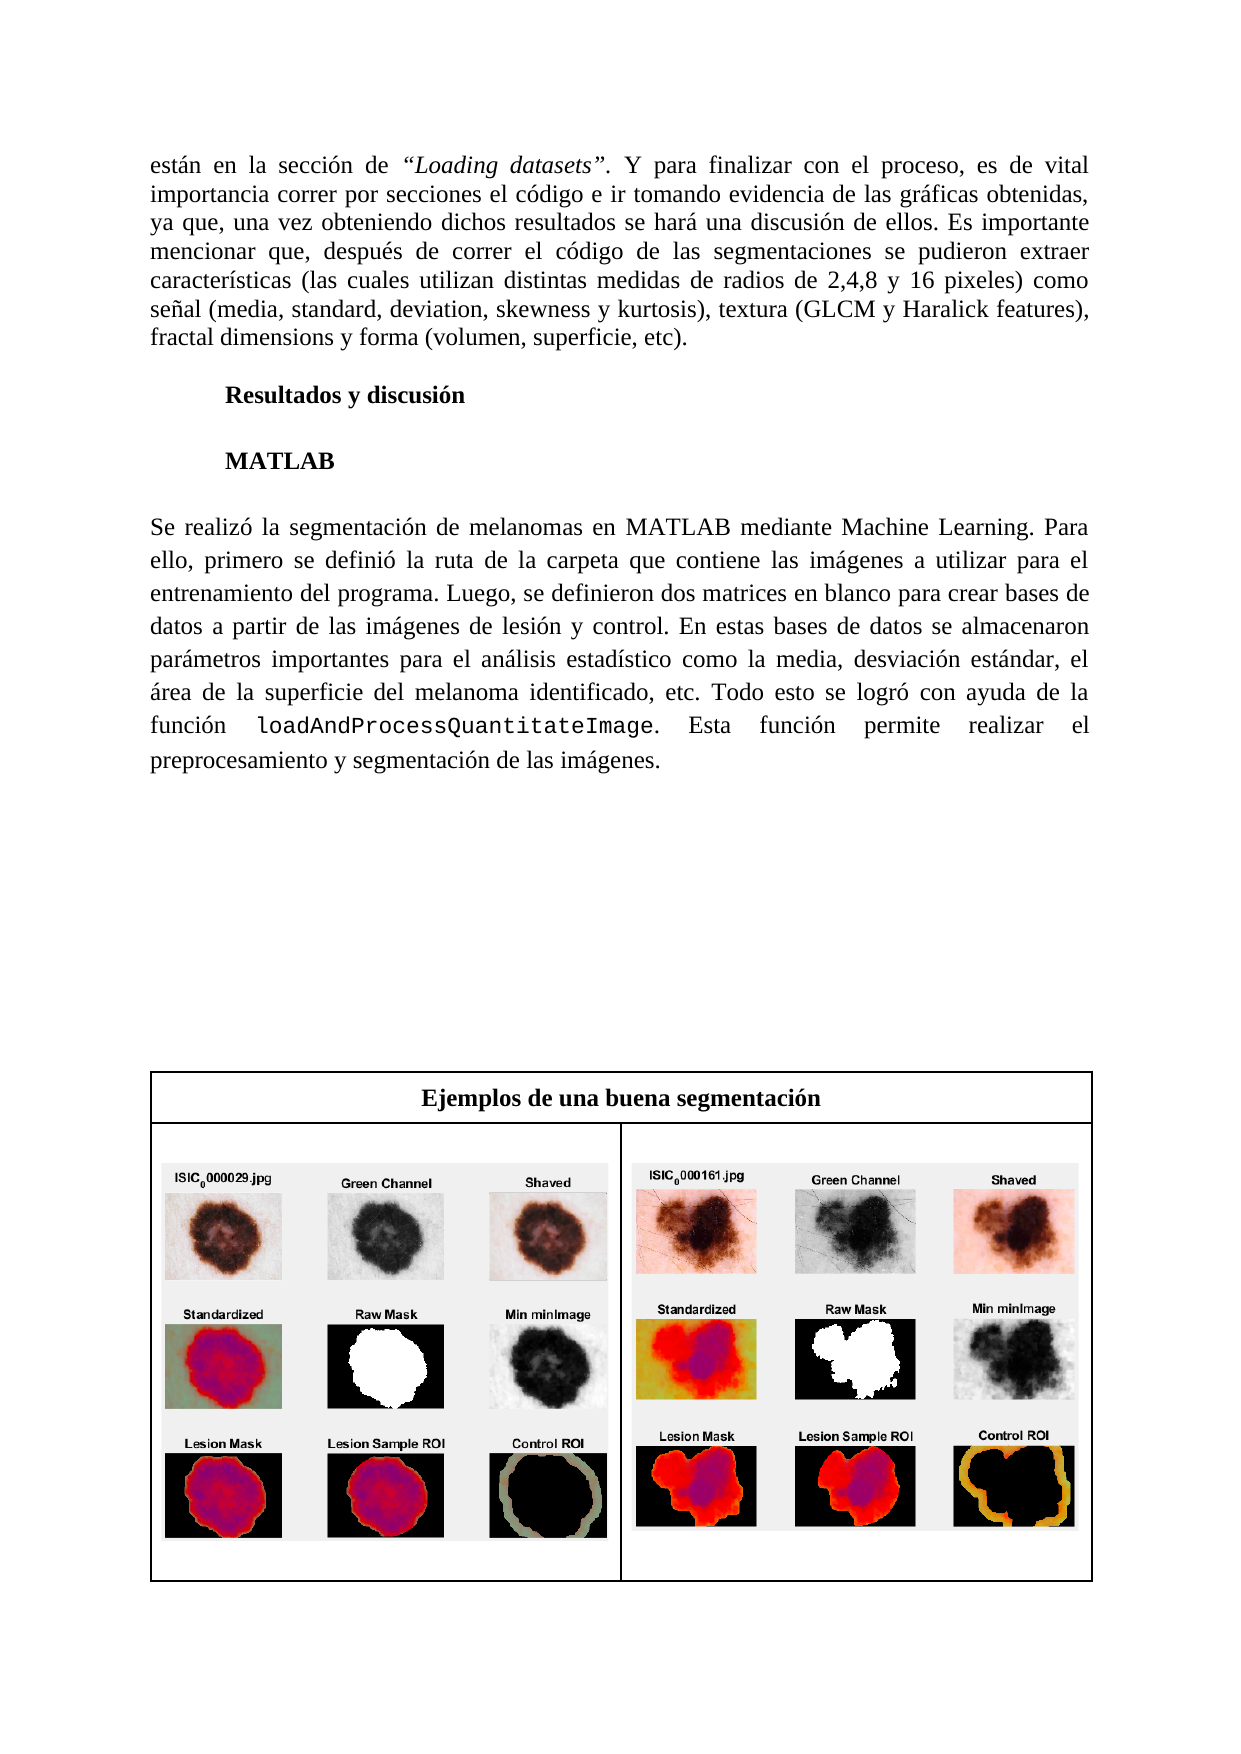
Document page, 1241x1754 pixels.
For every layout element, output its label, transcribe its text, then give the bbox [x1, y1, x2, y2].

text MATLAB [150, 446, 1090, 475]
table_header Ejemplos de una buena segmentación [152, 1073, 1091, 1122]
table_cell [152, 1124, 620, 1580]
picture [631, 1163, 1079, 1531]
picture [161, 1163, 609, 1541]
text Se realizó la segmentación de melanomas en MATLAB mediante Machine Learning. Para ello, primero se definió la ruta de la carpeta que contiene las imágenes a utilizar para el entrenamiento del programa. Luego, se definieron dos matrices en blanco para crear bases de datos a partir de las imágenes de lesión y control. En estas bases de datos se almacenaron parámetros importantes para el análisis estadístico como la media, desviación estándar, el área de la superficie del melanoma identificado, etc. Todo esto se logró con ayuda de la función loadAndProcessQuantitateImage. Esta función permite realizar el preprocesamiento y segmentación de las imágenes. [150, 512, 1090, 773]
table_cell [622, 1124, 1091, 1580]
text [150, 150, 1090, 351]
text Resultados y discusión [150, 380, 1090, 409]
